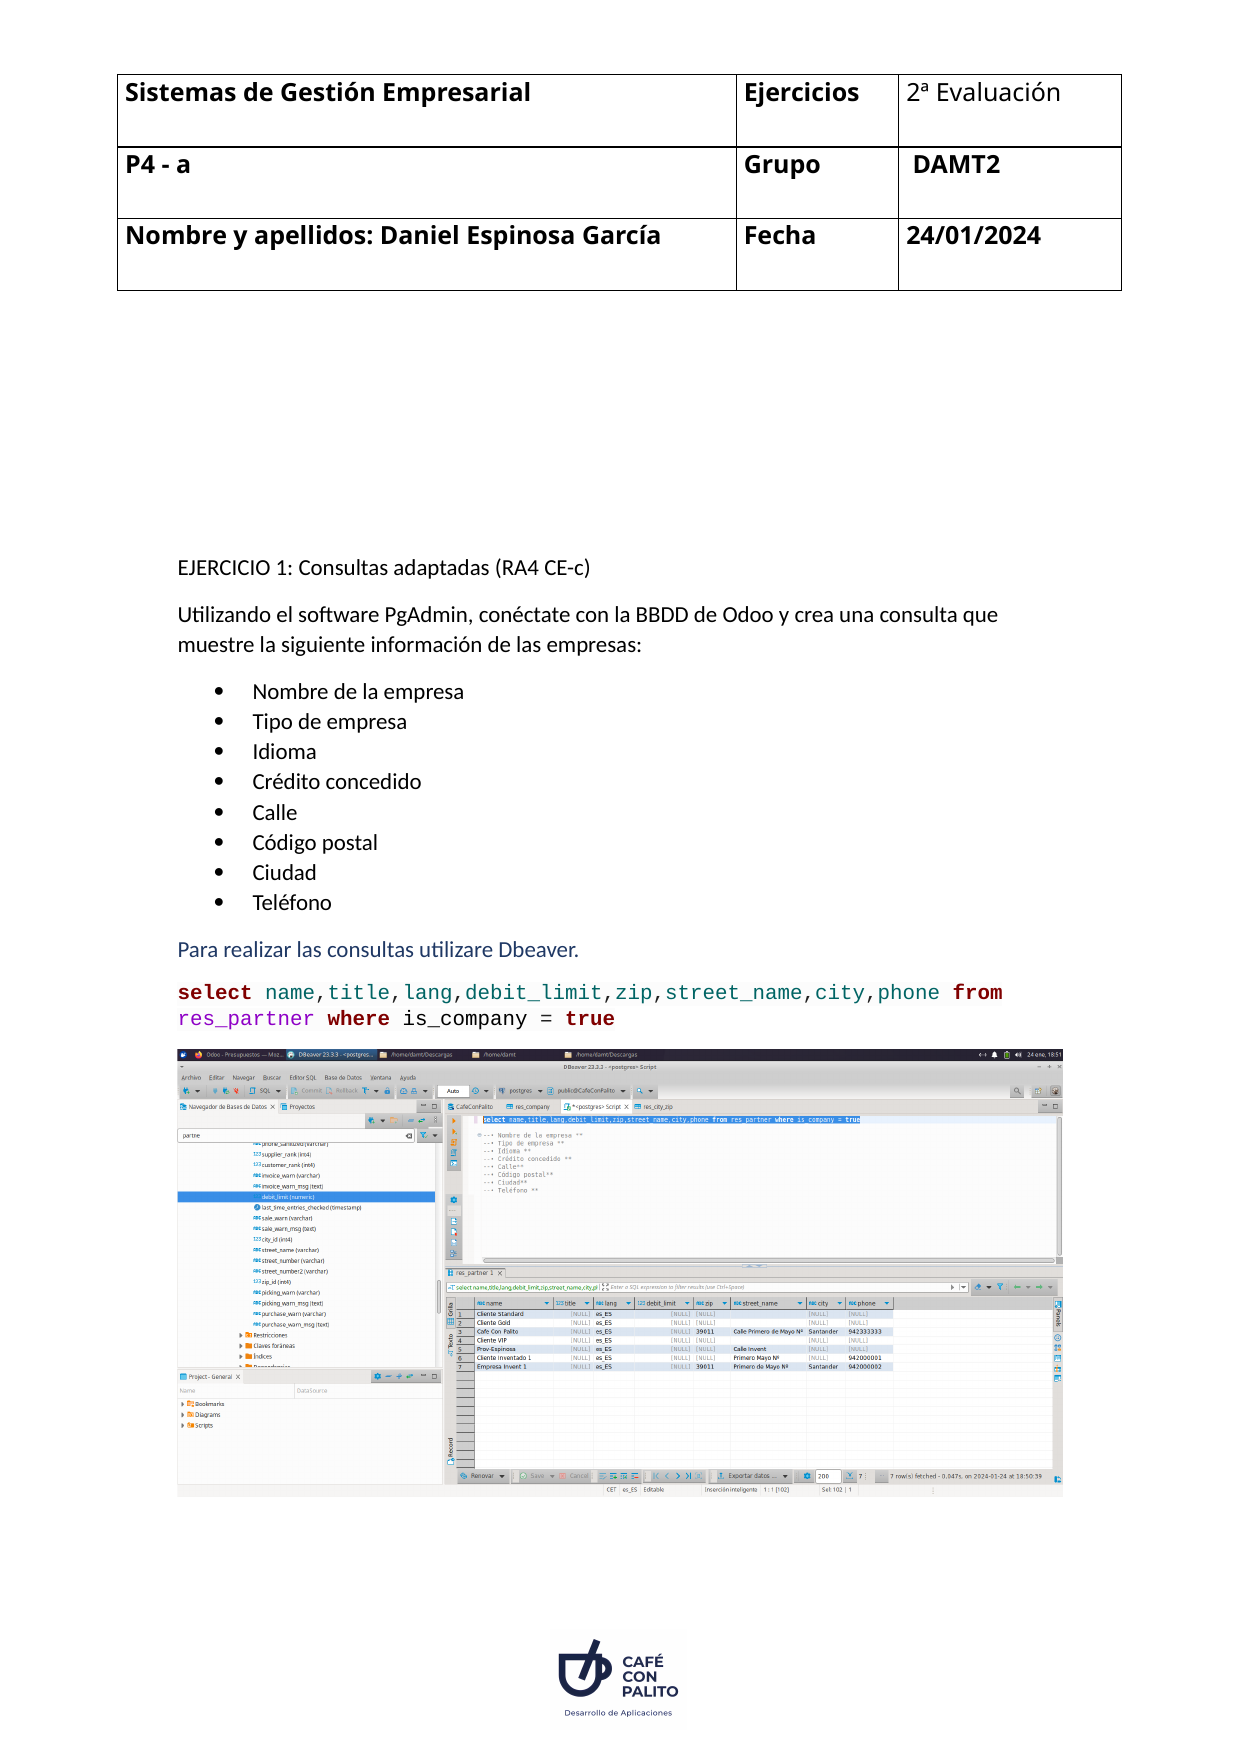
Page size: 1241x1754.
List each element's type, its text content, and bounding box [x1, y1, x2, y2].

list Tipo de empresa [215, 707, 1063, 735]
list Idioma [215, 737, 1063, 765]
list Crédito concedido [215, 767, 1063, 796]
list Código postal [215, 828, 1063, 856]
list Calle [215, 798, 1063, 826]
list Nombre de la empresa [215, 677, 1063, 705]
picture [177, 1049, 1063, 1497]
picture [549, 1629, 688, 1730]
text EJERCICIO 1: Consultas adaptadas (RA4 CE-c) [177, 553, 1063, 581]
text Para realizar las consultas utilizare Dbeaver. [177, 935, 1063, 963]
text select name,title,lang,debit_limit,zip,street_name,city,phone from res_partner where is_company = true [177, 982, 1063, 1031]
list Teléfono [215, 888, 1063, 916]
list Ciudad [215, 858, 1063, 886]
text Utilizando el software PgAdmin, conéctate con la BBDD de Odoo y crea una consulta que muestre la siguiente información de las empresas: [177, 600, 1063, 658]
